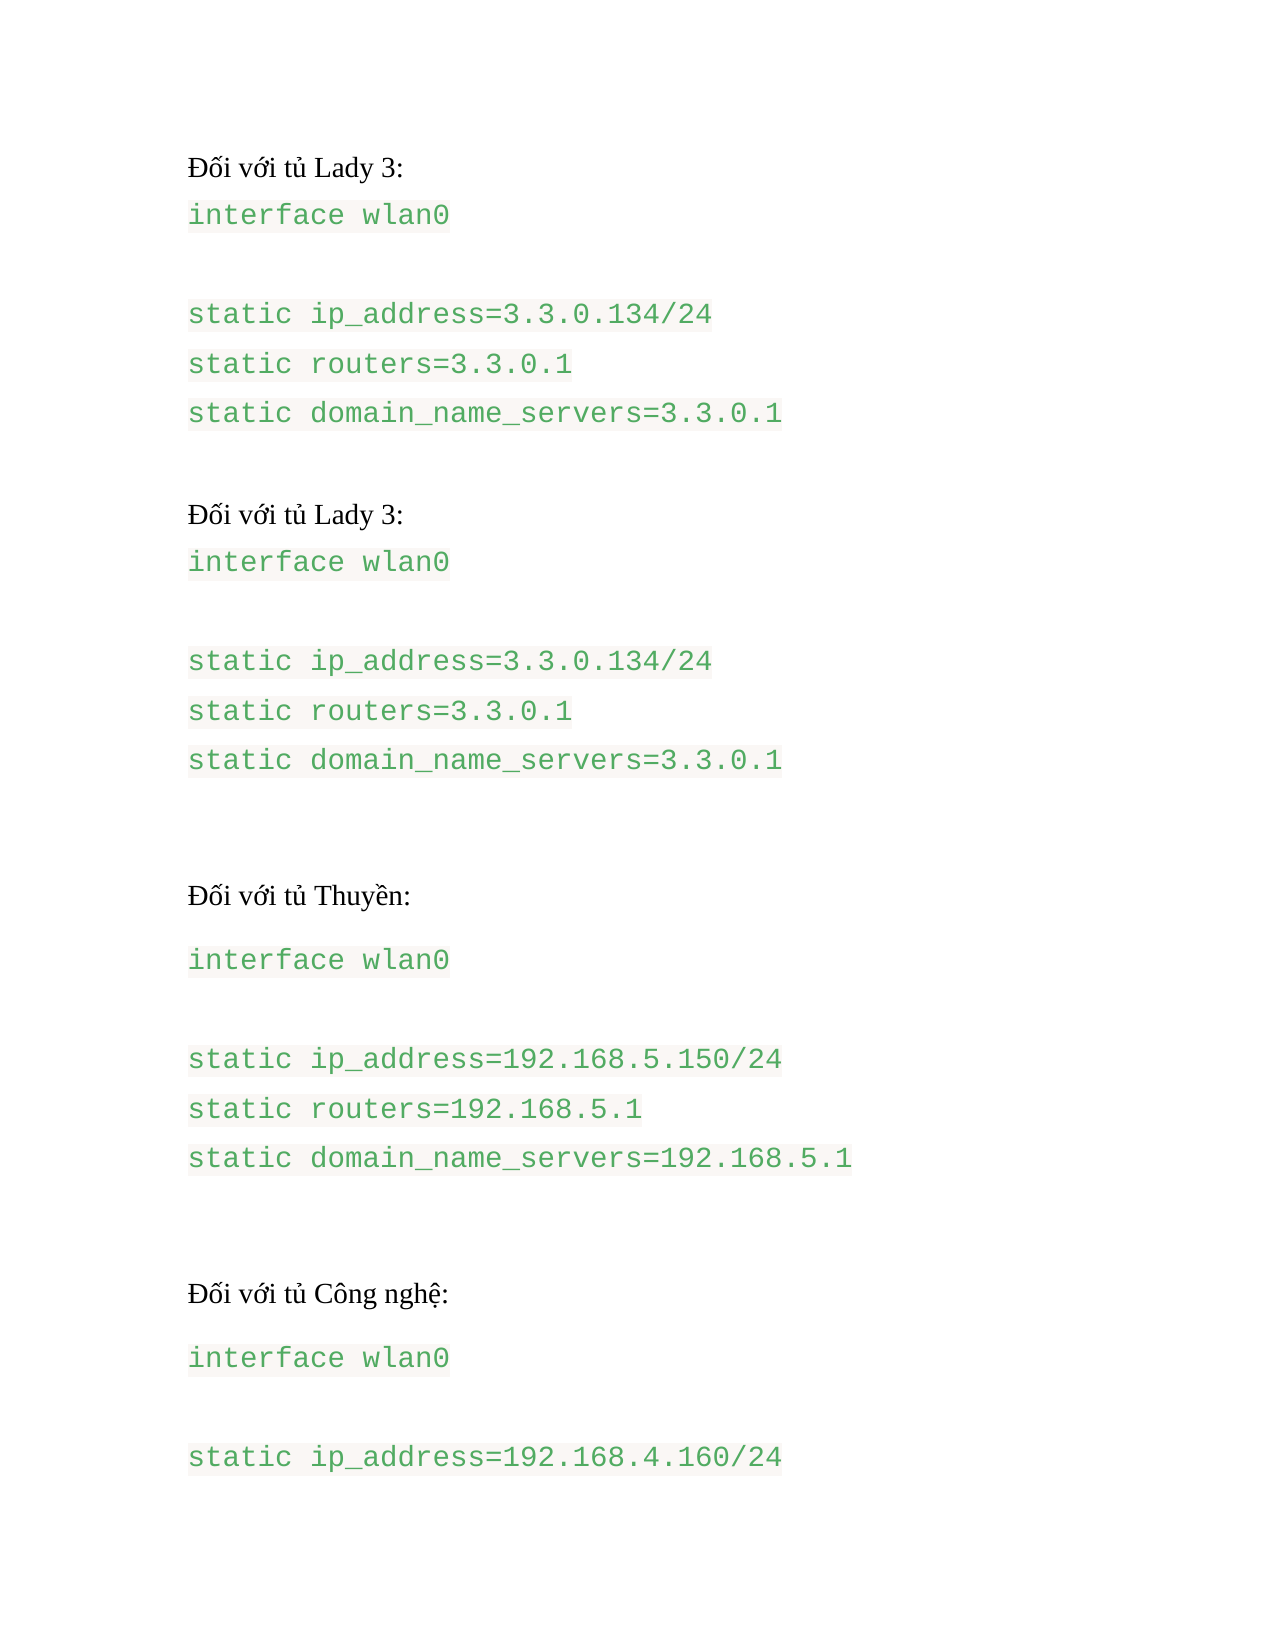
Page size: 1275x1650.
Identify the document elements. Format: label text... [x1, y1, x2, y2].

text Đối với tủ Công nghệ: [150, 1277, 1125, 1310]
text Đối với tủ Thuyền: [150, 878, 1125, 912]
list interface wlan0 static ip_address=192.168.5.150/24 static routers=192.168.5.1 static domain_name_servers=192.168.5.1 [187, 946, 1125, 1176]
list interface wlan0 static ip_address=3.3.0.134/24 static routers=3.3.0.1 static domain_name_servers=3.3.0.1 [187, 200, 1125, 431]
list Đối với tủ Lady 3: [187, 150, 1125, 183]
list interface wlan0 static ip_address=3.3.0.134/24 static routers=3.3.0.1 static domain_name_servers=3.3.0.1 [187, 547, 1125, 778]
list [187, 1343, 1125, 1476]
list Đối với tủ Lady 3: [187, 497, 1125, 531]
